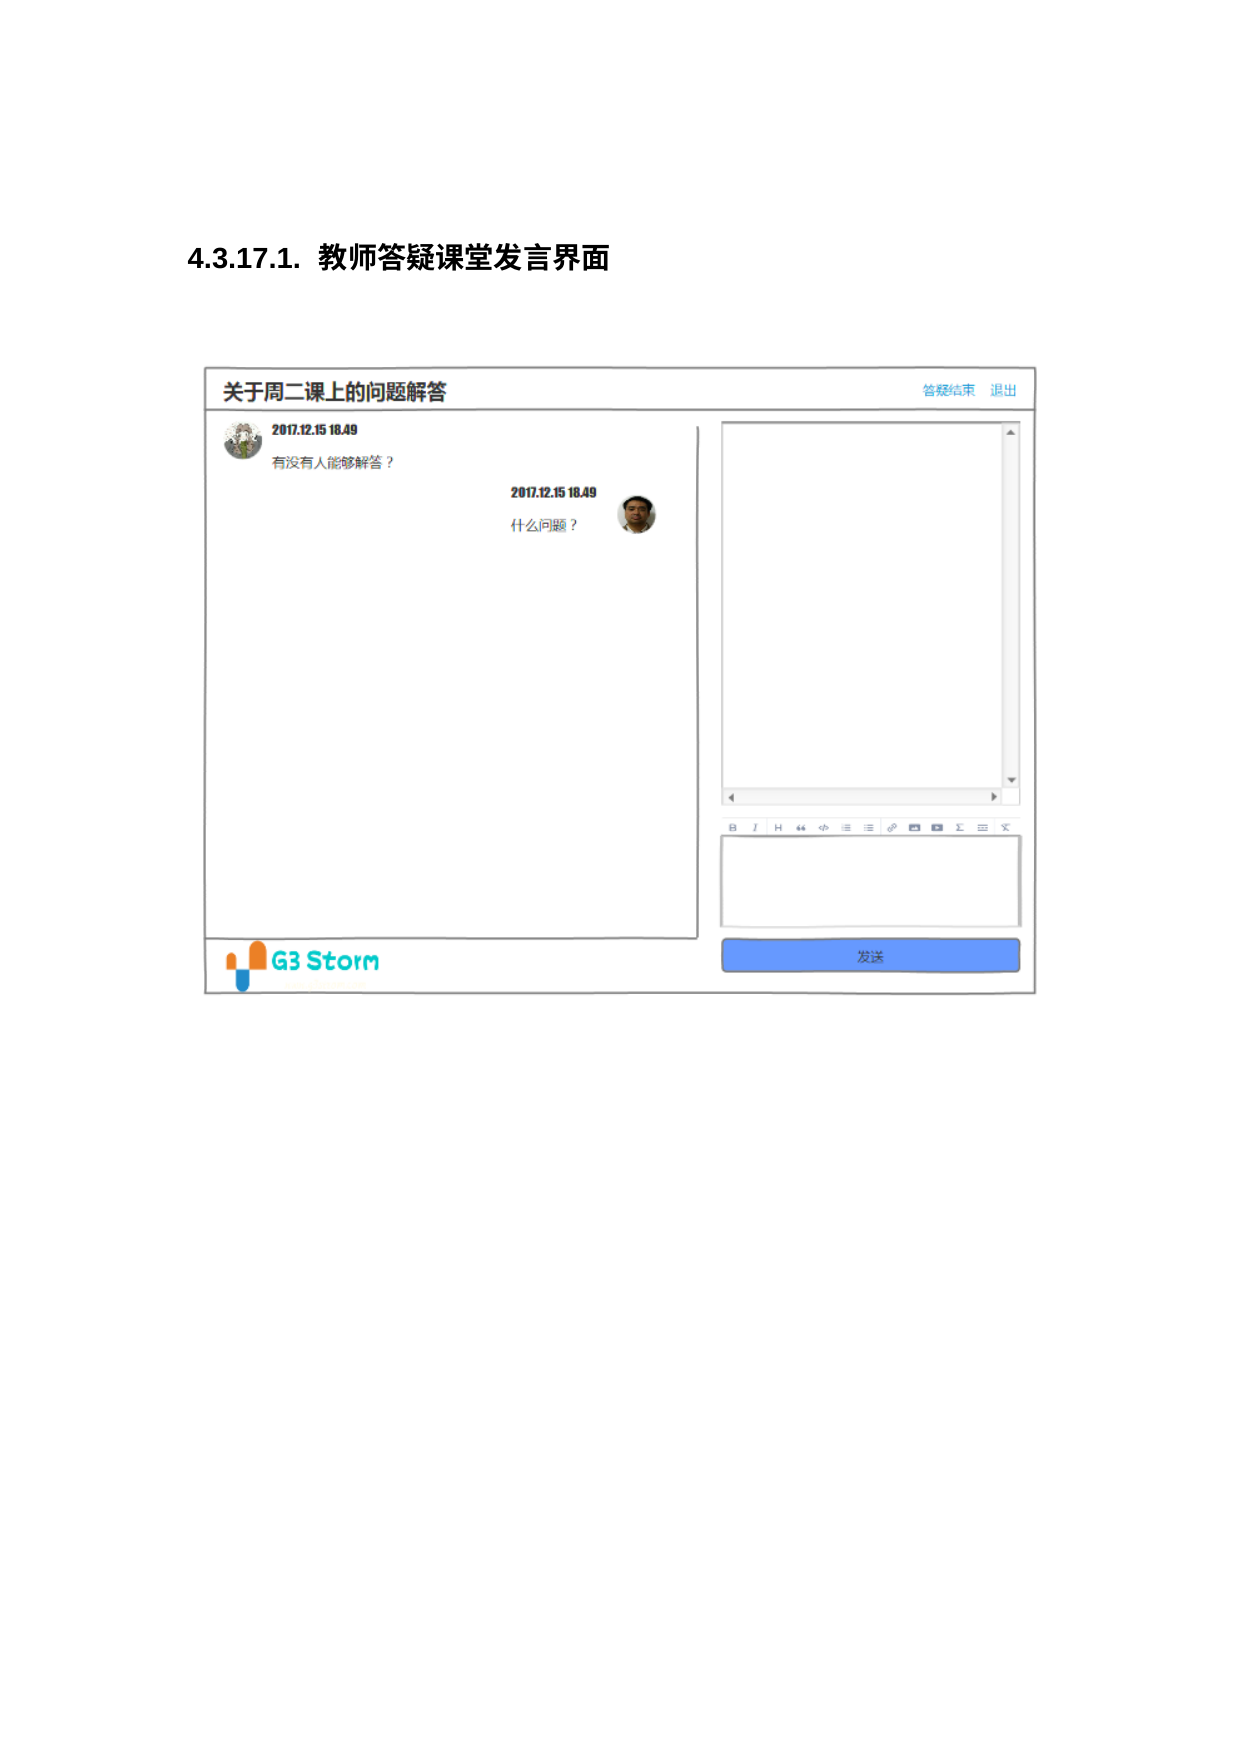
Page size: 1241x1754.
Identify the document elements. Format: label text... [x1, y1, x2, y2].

subtitle 教师答疑课堂发言界面 [187, 224, 1053, 289]
picture [187, 342, 1048, 999]
